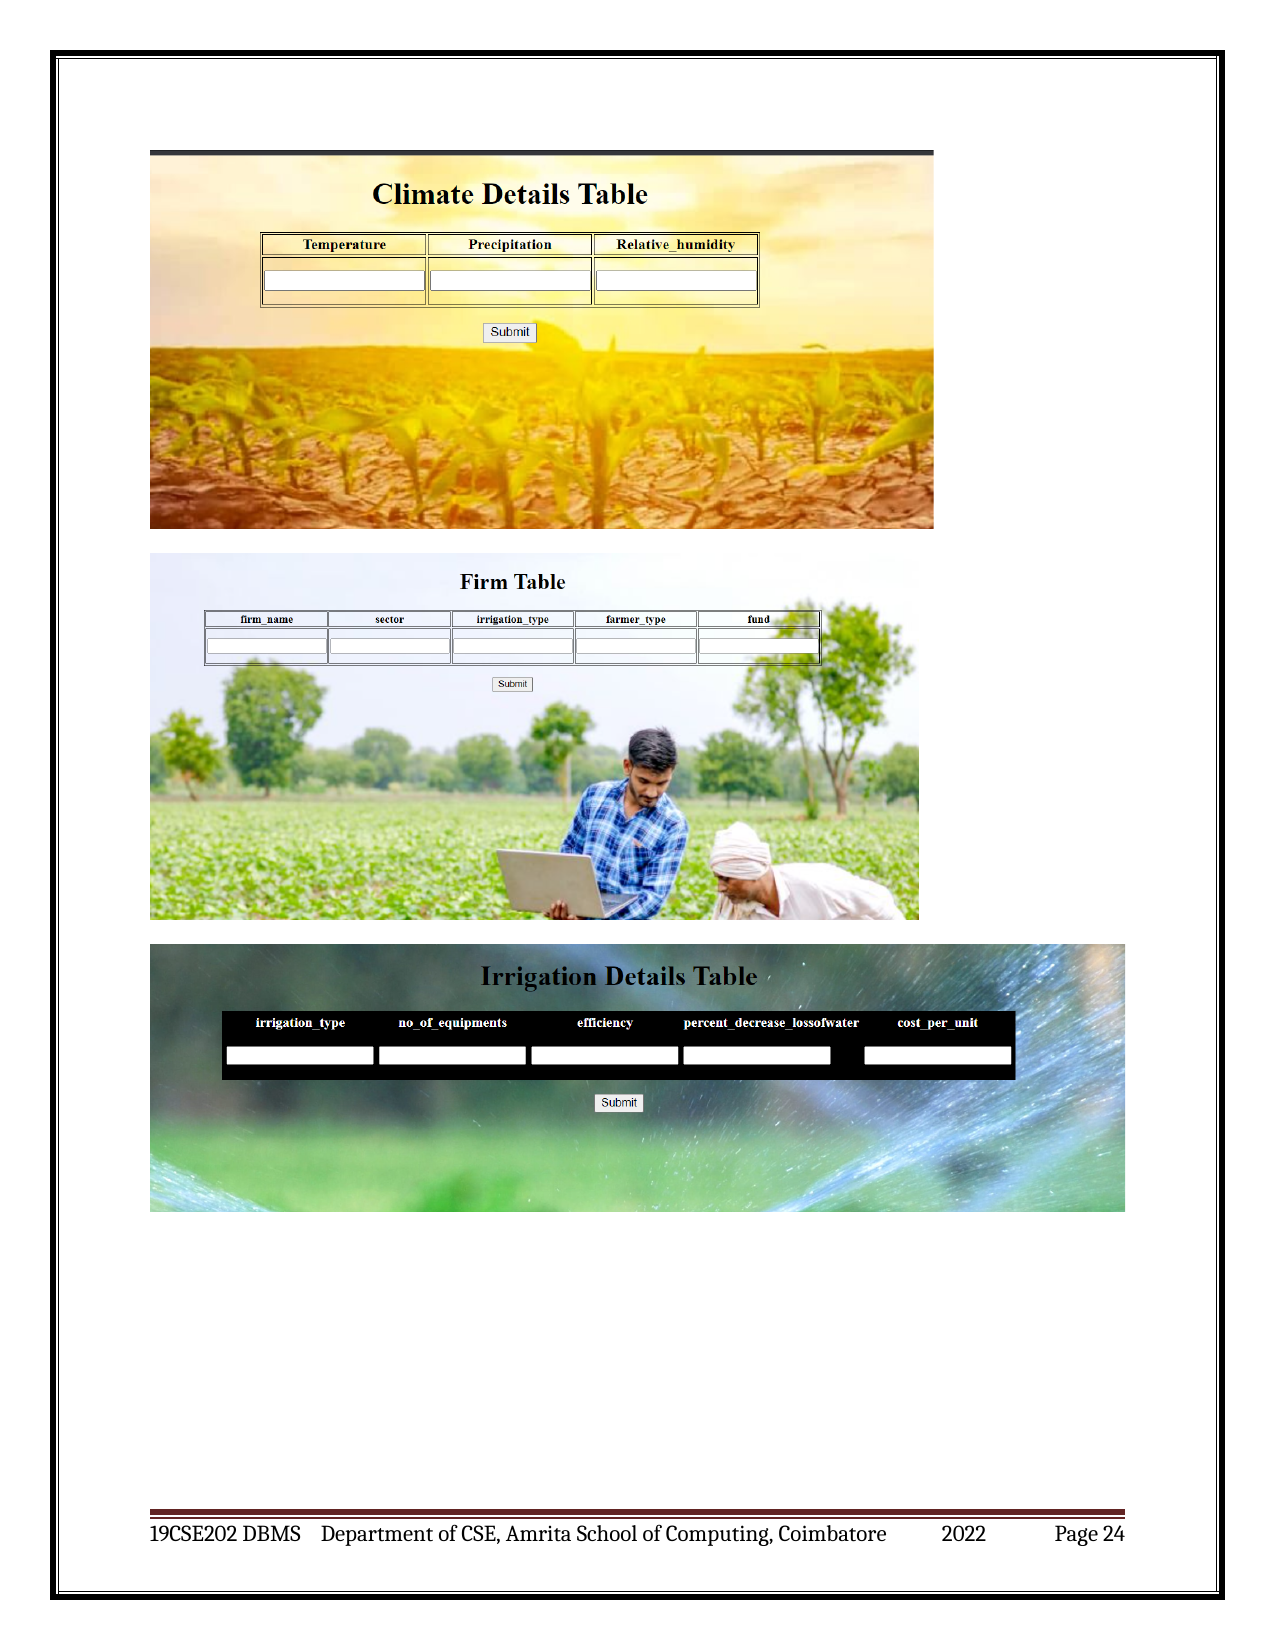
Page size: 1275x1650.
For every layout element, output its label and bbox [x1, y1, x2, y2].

picture [150, 944, 1125, 1212]
picture [150, 553, 919, 920]
picture [150, 150, 934, 529]
